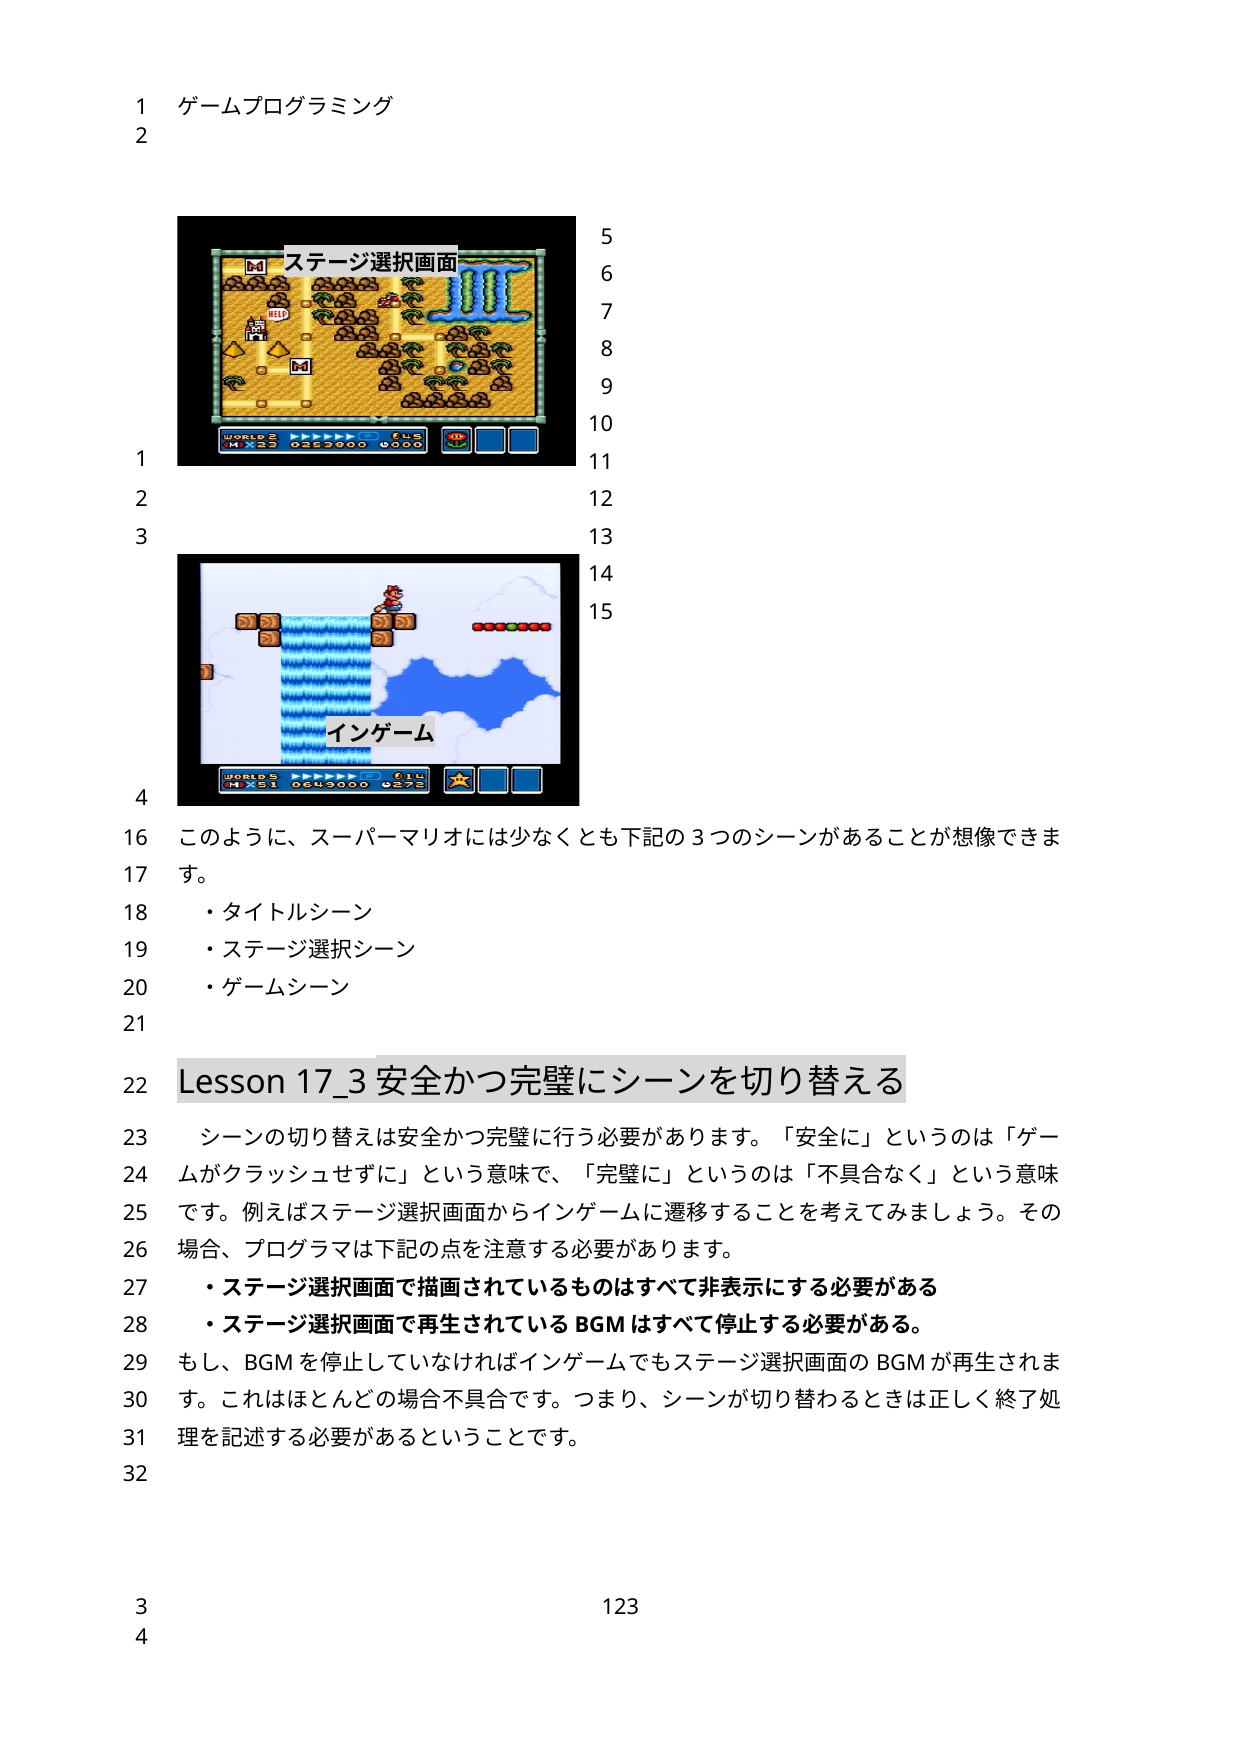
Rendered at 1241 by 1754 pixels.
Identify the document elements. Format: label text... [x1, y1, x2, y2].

text ・ゲームシーン [177, 967, 1063, 1004]
text シーンの切り替えは安全かつ完璧に行う必要があります。「安全に」というのは「ゲームがクラッシュせずに」という意味で、「完璧に」というのは「不具合なく」という意味です。例えばステージ選択画面からインゲームに遷移することを考えてみましょう。その場合、プログラマは下記の点を注意する必要があります。 [177, 1117, 1063, 1267]
text ・ステージ選択画面で再生されているBGMはすべて停止する必要がある。 [177, 1304, 1063, 1342]
text もし、BGMを停止していなければインゲームでもステージ選択画面のBGMが再生されます。これはほとんどの場合不具合です。つまり、シーンが切り替わるときは正しく終了処理を記述する必要があるということです。 [177, 1342, 1063, 1454]
text ・タイトルシーン [177, 892, 1063, 929]
picture [177, 554, 580, 806]
text ・ステージ選択シーン [177, 929, 1063, 967]
picture [177, 216, 576, 466]
text ・ステージ選択画面で描画されているものはすべて非表示にする必要がある [177, 1267, 1063, 1304]
subtitle Lesson 17_3 安全かつ完璧にシーンを切り替える [177, 1042, 1063, 1117]
text このように、スーパーマリオには少なくとも下記の3つのシーンがあることが想像できます。 [177, 817, 1063, 892]
